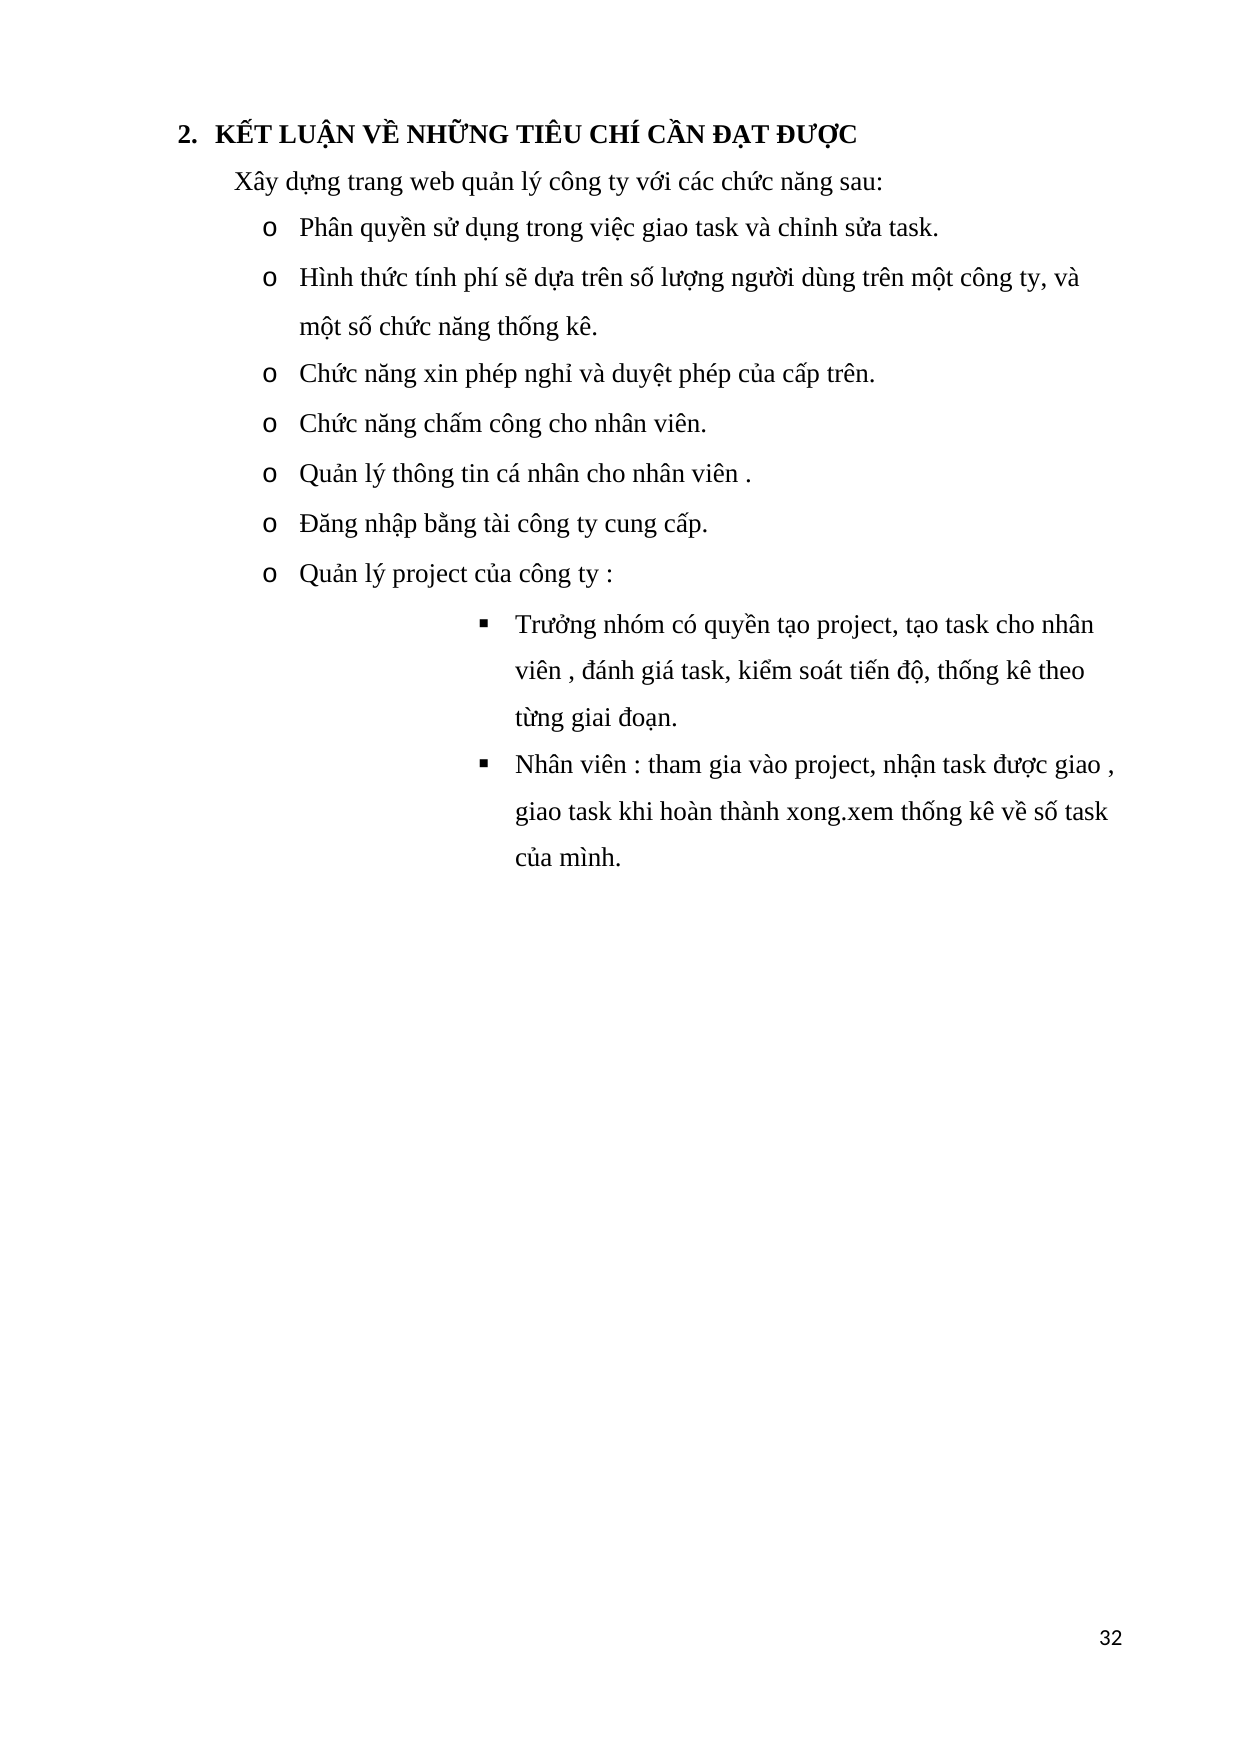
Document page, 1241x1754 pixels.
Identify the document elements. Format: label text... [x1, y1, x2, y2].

list Phân quyền sử dụng trong việc giao task và chỉnh sửa task. [262, 211, 1122, 245]
list Trưởng nhóm có quyền tạo project, tạo task cho nhân viên , đánh giá task, kiểm soát tiến độ, thống kê theo từng giai đoạn. [477, 608, 1122, 732]
list KẾT LUẬN VỀ NHỮNG TIÊU CHÍ CẦN ĐẠT ĐƯỢC [177, 118, 1122, 149]
list Quản lý project của công ty : [262, 558, 1122, 591]
list Chức năng chấm công cho nhân viên. [262, 407, 1122, 441]
list Quản lý thông tin cá nhân cho nhân viên . [262, 457, 1122, 491]
list Chức năng xin phép nghỉ và duyệt phép của cấp trên. [262, 357, 1122, 391]
list Đăng nhập bằng tài công ty cung cấp. [262, 507, 1122, 541]
list Nhân viên : tham gia vào project, nhận task được giao , giao task khi hoàn thành xong.xem thống kê về số task của mình. [477, 748, 1122, 872]
list Xây dựng trang web quản lý công ty với các chức năng sau: [233, 165, 1122, 196]
list Hình thức tính phí sẽ dựa trên số lượng người dùng trên một công ty, và một số chức năng thống kê. [262, 262, 1122, 342]
